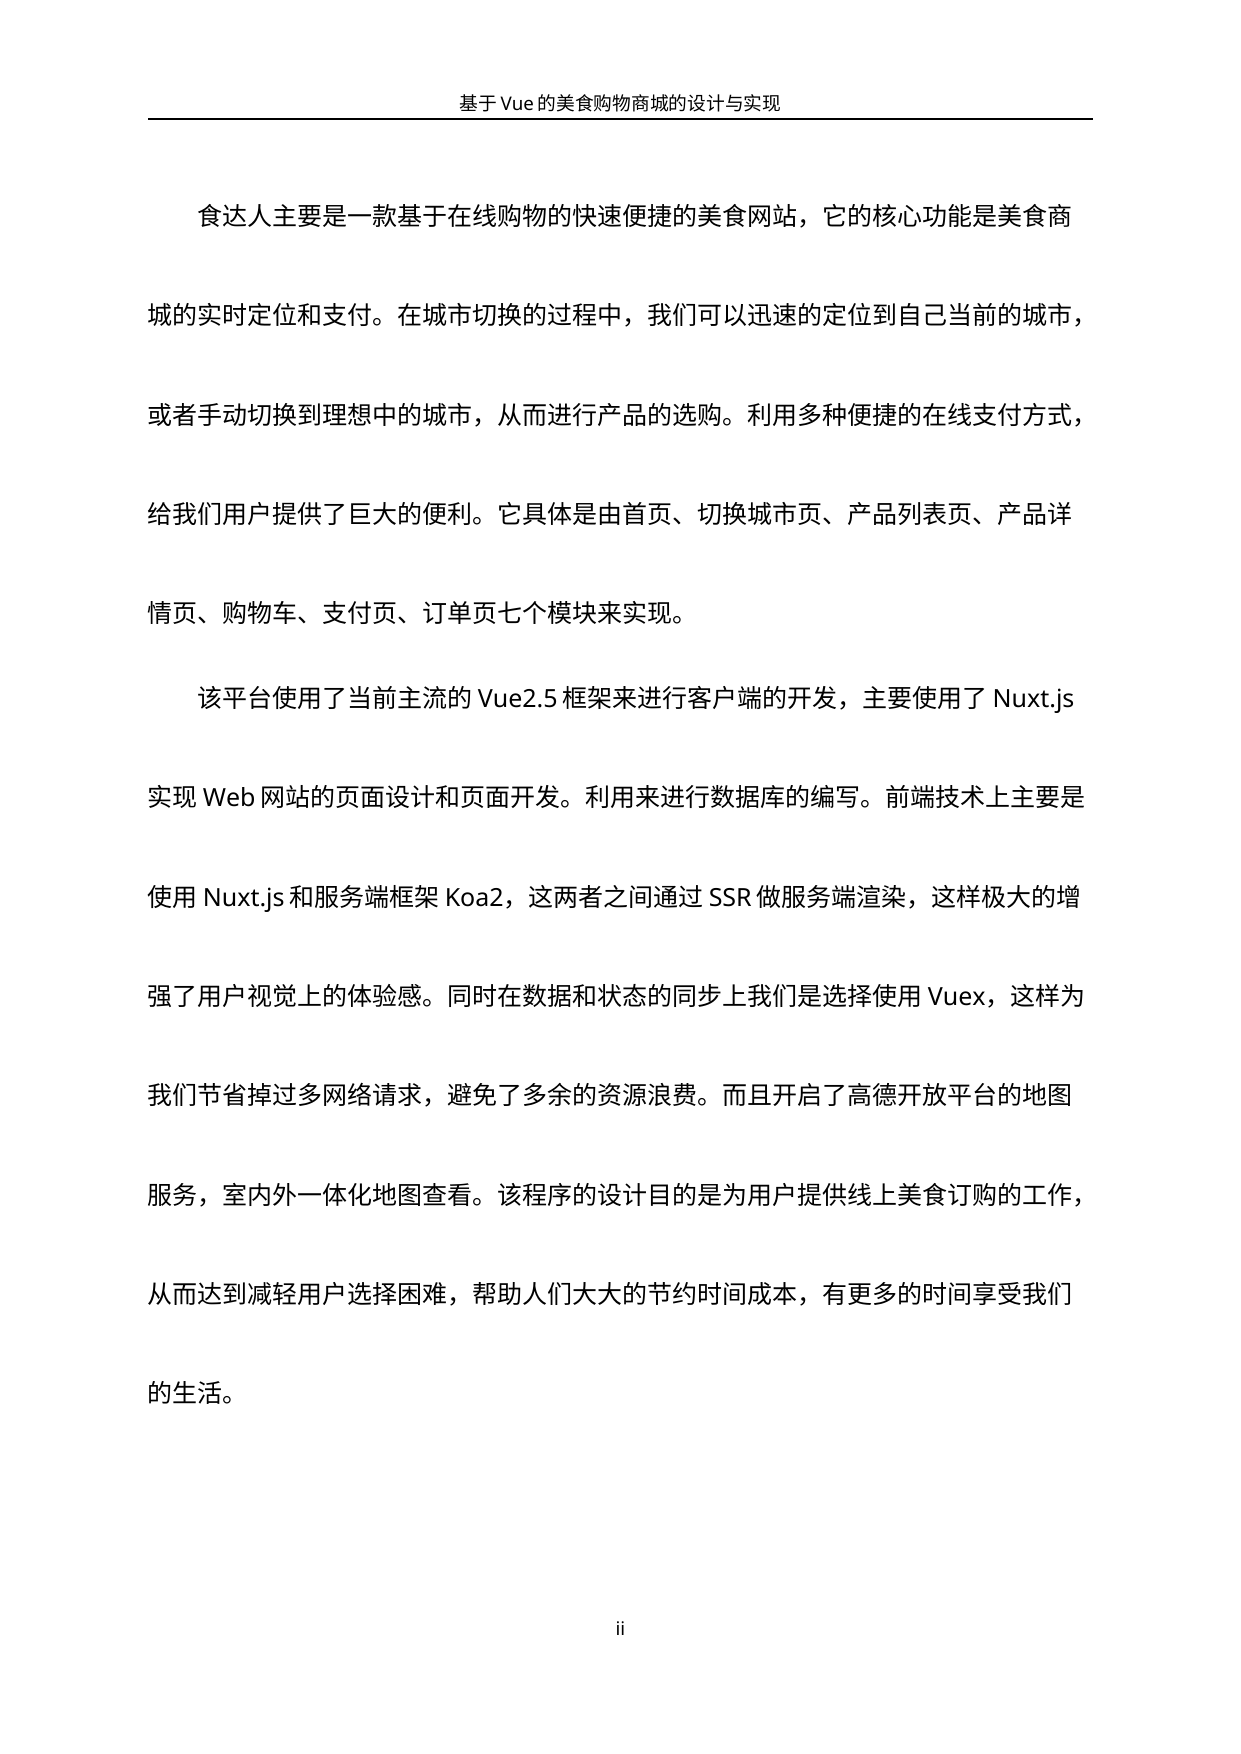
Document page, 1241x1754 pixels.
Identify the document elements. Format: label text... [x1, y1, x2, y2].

text 该平台使用了当前主流的Vue2.5框架来进行客户端的开发，主要使用了Nuxt.js实现Web网站的页面设计和页面开发。利用来进行数据库的编写。前端技术上主要是使用Nuxt.js和服务端框架Koa2，这两者之间通过SSR做服务端渲染，这样极大的增强了用户视觉上的体验感。同时在数据和状态的同步上我们是选择使用Vuex，这样为我们节省掉过多网络请求，避免了多余的资源浪费。而且开启了高德开放平台的地图服务，室内外一体化地图查看。该程序的设计目的是为用户提供线上美食订购的工作，从而达到减轻用户选择困难，帮助人们大大的节约时间成本，有更多的时间享受我们的生活。 [148, 663, 1093, 1425]
text 食达人主要是一款基于在线购物的快速便捷的美食网站，它的核心功能是美食商城的实时定位和支付。在城市切换的过程中，我们可以迅速的定位到自己当前的城市，或者手动切换到理想中的城市，从而进行产品的选购。利用多种便捷的在线支付方式，给我们用户提供了巨大的便利。它具体是由首页、切换城市页、产品列表页、产品详情页、购物车、支付页、订单页七个模块来实现。 [148, 181, 1093, 645]
